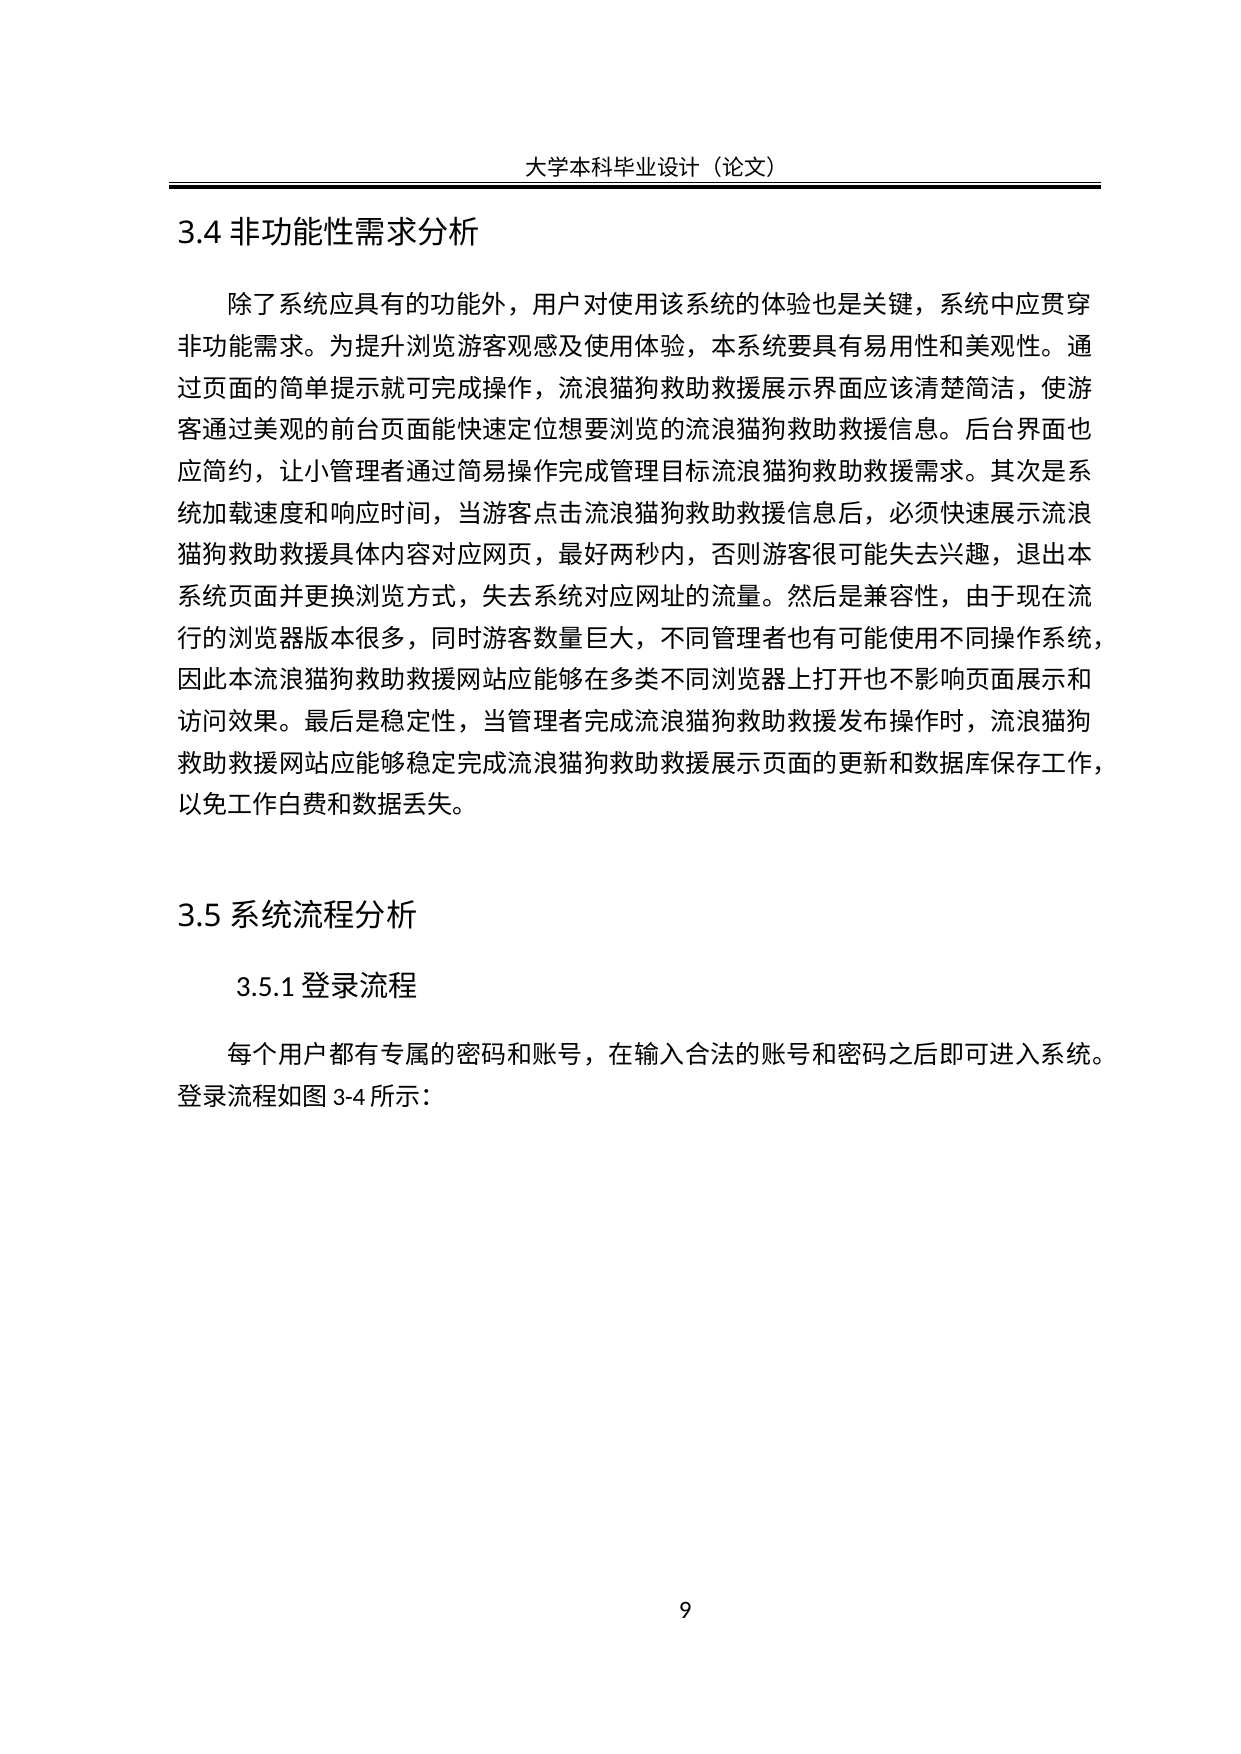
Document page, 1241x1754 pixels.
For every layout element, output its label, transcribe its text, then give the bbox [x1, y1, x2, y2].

subtitle 3.5.1 登录流程 [177, 962, 1092, 1004]
subtitle 3.5 系统流程分析 [177, 890, 1092, 935]
text 除了系统应具有的功能外，用户对使用该系统的体验也是关键，系统中应贯穿非功能需求。为提升浏览游客观感及使用体验，本系统要具有易用性和美观性。通过页面的简单提示就可完成操作，流浪猫狗救助救援展示界面应该清楚简洁，使游客通过美观的前台页面能快速定位想要浏览的流浪猫狗救助救援信息。后台界面也应简约，让小管理者通过简易操作完成管理目标流浪猫狗救助救援需求。其次是系统加载速度和响应时间，当游客点击流浪猫狗救助救援信息后，必须快速展示流浪猫狗救助救援具体内容对应网页，最好两秒内，否则游客很可能失去兴趣，退出本系统页面并更换浏览方式，失去系统对应网址的流量。然后是兼容性，由于现在流行的浏览器版本很多，同时游客数量巨大，不同管理者也有可能使用不同操作系统，因此本流浪猫狗救助救援网站应能够在多类不同浏览器上打开也不影响页面展示和访问效果。最后是稳定性，当管理者完成流浪猫狗救助救援发布操作时，流浪猫狗救助救援网站应能够稳定完成流浪猫狗救助救援展示页面的更新和数据库保存工作，以免工作白费和数据丢失。 [177, 279, 1092, 821]
subtitle 3.4 非功能性需求分析 [177, 207, 1092, 252]
text 每个用户都有专属的密码和账号，在输入合法的账号和密码之后即可进入系统。登录流程如图3-4所示： [177, 1029, 1092, 1113]
